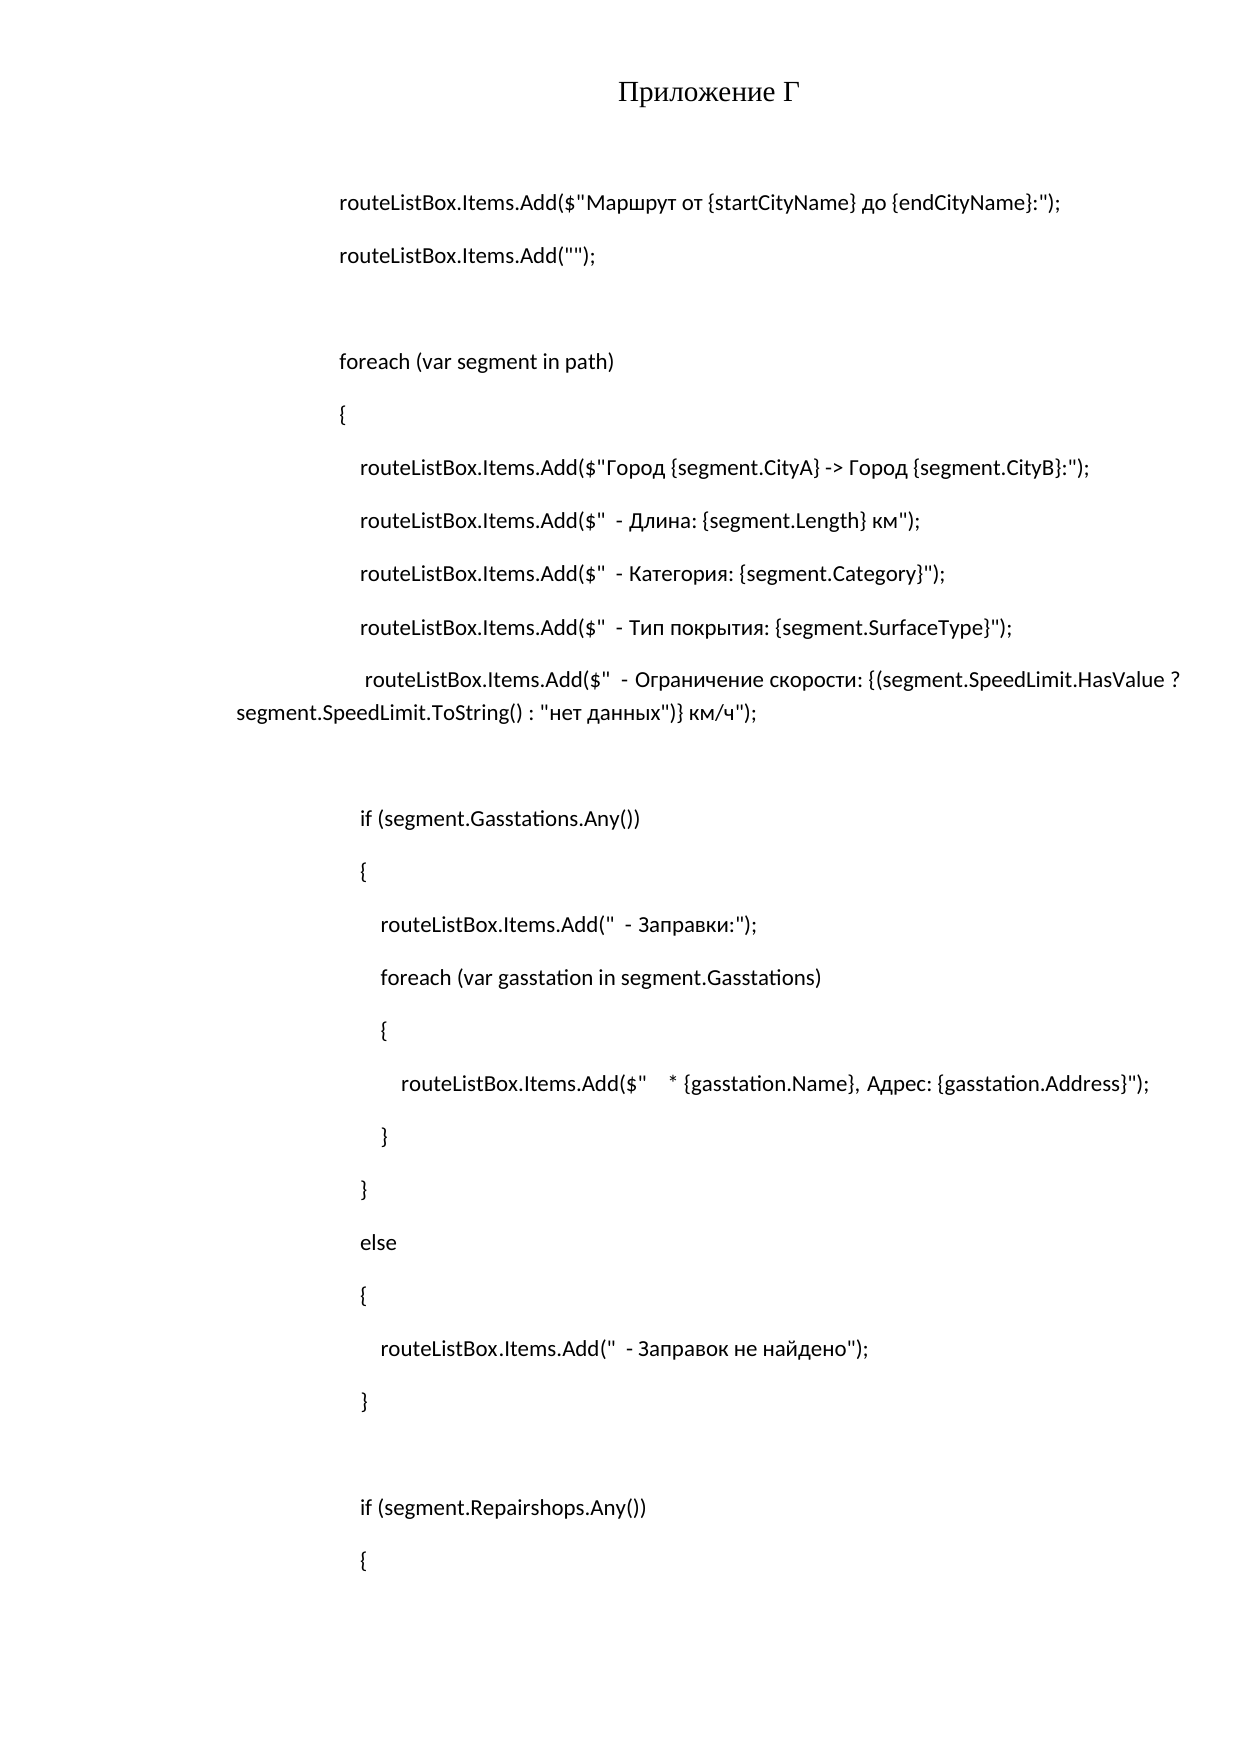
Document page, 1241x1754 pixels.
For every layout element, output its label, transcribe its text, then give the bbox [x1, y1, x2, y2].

text { [236, 857, 1181, 885]
text { [236, 1016, 1181, 1044]
text foreach (var gasstation in segment.Gasstations) [236, 963, 1181, 991]
text } [236, 1387, 1181, 1415]
text } [236, 1175, 1181, 1203]
text routeListBox.Items.Add(" - Заправок не найдено"); [236, 1334, 1181, 1362]
text routeListBox.Items.Add($" - Ограничение скорости: {(segment.SpeedLimit.HasValue ? segment.SpeedLimit.ToString() : "нет данных")} км/ч"); [236, 666, 1181, 726]
text foreach (var segment in path) [236, 347, 1181, 376]
text routeListBox.Items.Add($"Город {segment.CityA} -> Город {segment.CityB}:"); [236, 453, 1181, 482]
text { [236, 1546, 1181, 1574]
text else [236, 1228, 1181, 1256]
text { [236, 1281, 1181, 1309]
text if (segment.Gasstations.Any()) [236, 804, 1181, 832]
text { [236, 401, 1181, 428]
text routeListBox.Items.Add($" - Категория: {segment.Category}"); [236, 559, 1181, 588]
text routeListBox.Items.Add(""); [236, 241, 1181, 269]
text routeListBox.Items.Add($"Маршрут от {startCityName} до {endCityName}:"); [236, 188, 1181, 216]
text routeListBox.Items.Add($" - Тип покрытия: {segment.SurfaceType}"); [236, 613, 1181, 641]
text routeListBox.Items.Add(" - Заправки:"); [236, 910, 1181, 938]
text } [236, 1122, 1181, 1150]
text routeListBox.Items.Add($" - Длина: {segment.Length} км"); [236, 507, 1181, 534]
text if (segment.Repairshops.Any()) [236, 1493, 1181, 1521]
text routeListBox.Items.Add($" * {gasstation.Name}, Адрес: {gasstation.Address}"); [236, 1069, 1181, 1097]
